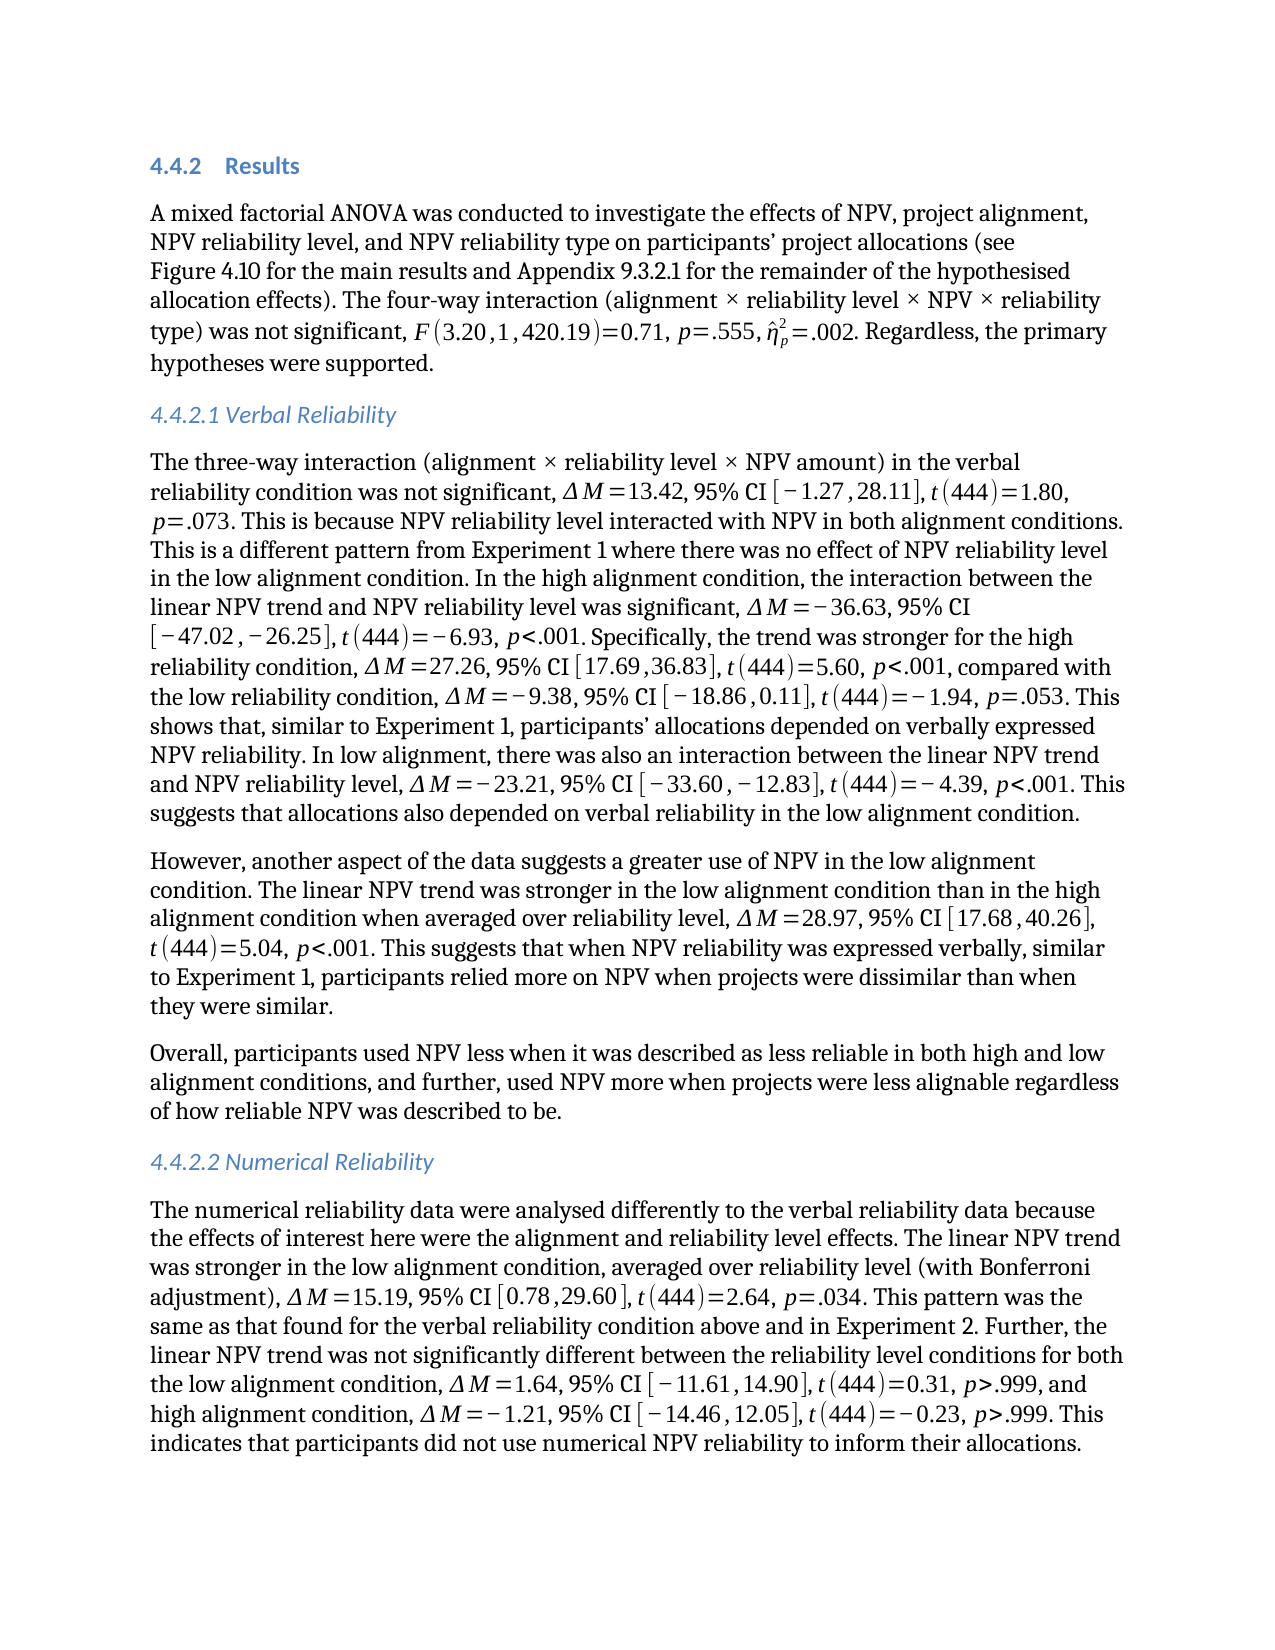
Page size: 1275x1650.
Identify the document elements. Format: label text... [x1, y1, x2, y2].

text The numerical reliability data were analysed differently to the verbal reliability data because the effects of interest here were the alignment and reliability level effects. The linear NPV trend was stronger in the low alignment condition, averaged over reliability level (with Bonferroni adjustment), , 95% CI , , . This pattern was the same as that found for the verbal reliability condition above and in Experiment 2. Further, the linear NPV trend was not significantly different between the reliability level conditions for both the low alignment condition, , 95% CI , , , and high alignment condition, , 95% CI , , . This indicates that participants did not use numerical NPV reliability to inform their allocations. [150, 1196, 1125, 1458]
text Overall, participants used NPV less when it was described as less reliable in both high and low alignment conditions, and further, used NPV more when projects were less alignable regardless of how reliable NPV was described to be. [150, 1039, 1125, 1126]
subtitle 4.4.2.2 Numerical Reliability [150, 1146, 1125, 1177]
subtitle 4.4.2.1 Verbal Reliability [150, 399, 1125, 429]
text The three-way interaction (alignment reliability level NPV amount) in the verbal reliability condition was not significant, , 95% CI , , . This is because NPV reliability level interacted with NPV in both alignment conditions. This is a different pattern from Experiment 1 where there was no effect of NPV reliability level in the low alignment condition. In the high alignment condition, the interaction between the linear NPV trend and NPV reliability level was significant, , 95% CI , , . Specifically, the trend was stronger for the high reliability condition, , 95% CI , , , compared with the low reliability condition, , 95% CI , , . This shows that, similar to Experiment 1, participants’ allocations depended on verbally expressed NPV reliability. In low alignment, there was also an interaction between the linear NPV trend and NPV reliability level, , 95% CI , , . This suggests that allocations also depended on verbal reliability in the low alignment condition. [150, 448, 1125, 828]
text However, another aspect of the data suggests a greater use of NPV in the low alignment condition. The linear NPV trend was stronger in the low alignment condition than in the high alignment condition when averaged over reliability level, , 95% CI , , . This suggests that when NPV reliability was expressed verbally, similar to Experiment 1, participants relied more on NPV when projects were dissimilar than when they were similar. [150, 847, 1125, 1021]
subtitle 4.4.2 Results [150, 150, 1125, 181]
text A mixed factorial ANOVA was conducted to investigate the effects of NPV, project alignment, NPV reliability level, and NPV reliability type on participants’ project allocations (see Figure 4.10 for the main results and Appendix 9.3.2.1 for the remainder of the hypothesised allocation effects). The four-way interaction (alignment reliability level NPV reliability type) was not significant, , , . Regardless, the primary hypotheses were supported. [150, 199, 1125, 378]
